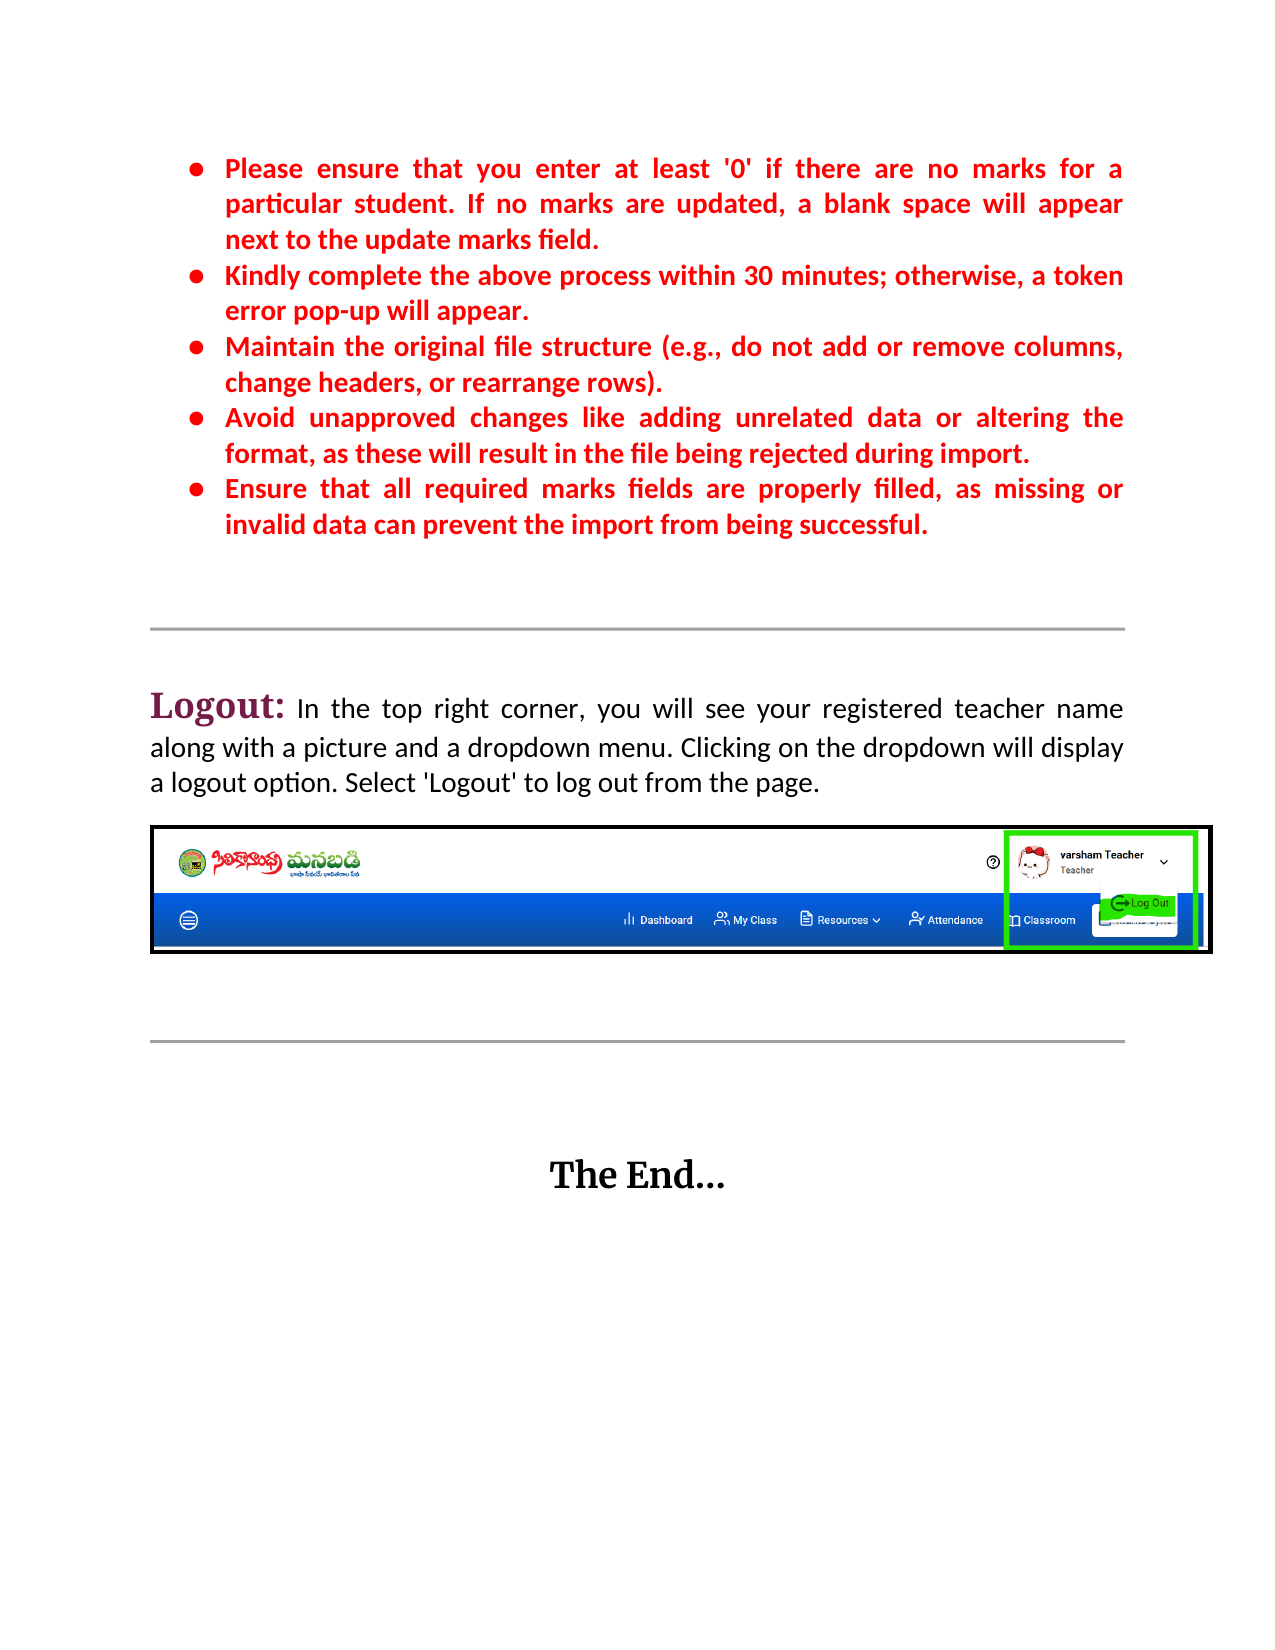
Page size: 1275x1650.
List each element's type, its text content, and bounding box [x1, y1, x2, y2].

list Ensure that all required marks fields are properly filled, as missing or invalid data can prevent the import from being successful. [187, 471, 1125, 542]
picture [154, 829, 1208, 950]
list Maintain the original file structure (e.g., do not add or remove columns, change headers, or rearrange rows). [187, 328, 1125, 399]
list Kindly complete the above process within 30 minutes; otherwise, a token error pop-up will appear. [187, 257, 1125, 328]
list Avoid unapproved changes like adding unrelated data or altering the format, as these will result in the file being rejected during import. [187, 399, 1125, 471]
text The End… [150, 1154, 1125, 1198]
list Please ensure that you enter at least '0' if there are no marks for a particular student. If no marks are updated, a blank space will appear next to the update marks field. [187, 150, 1125, 257]
text Logout: In the top right corner, you will see your registered teacher name along with a picture and a dropdown menu. Clicking on the dropdown will display a logout option. Select 'Logout' to log out from the page. [150, 681, 1125, 800]
